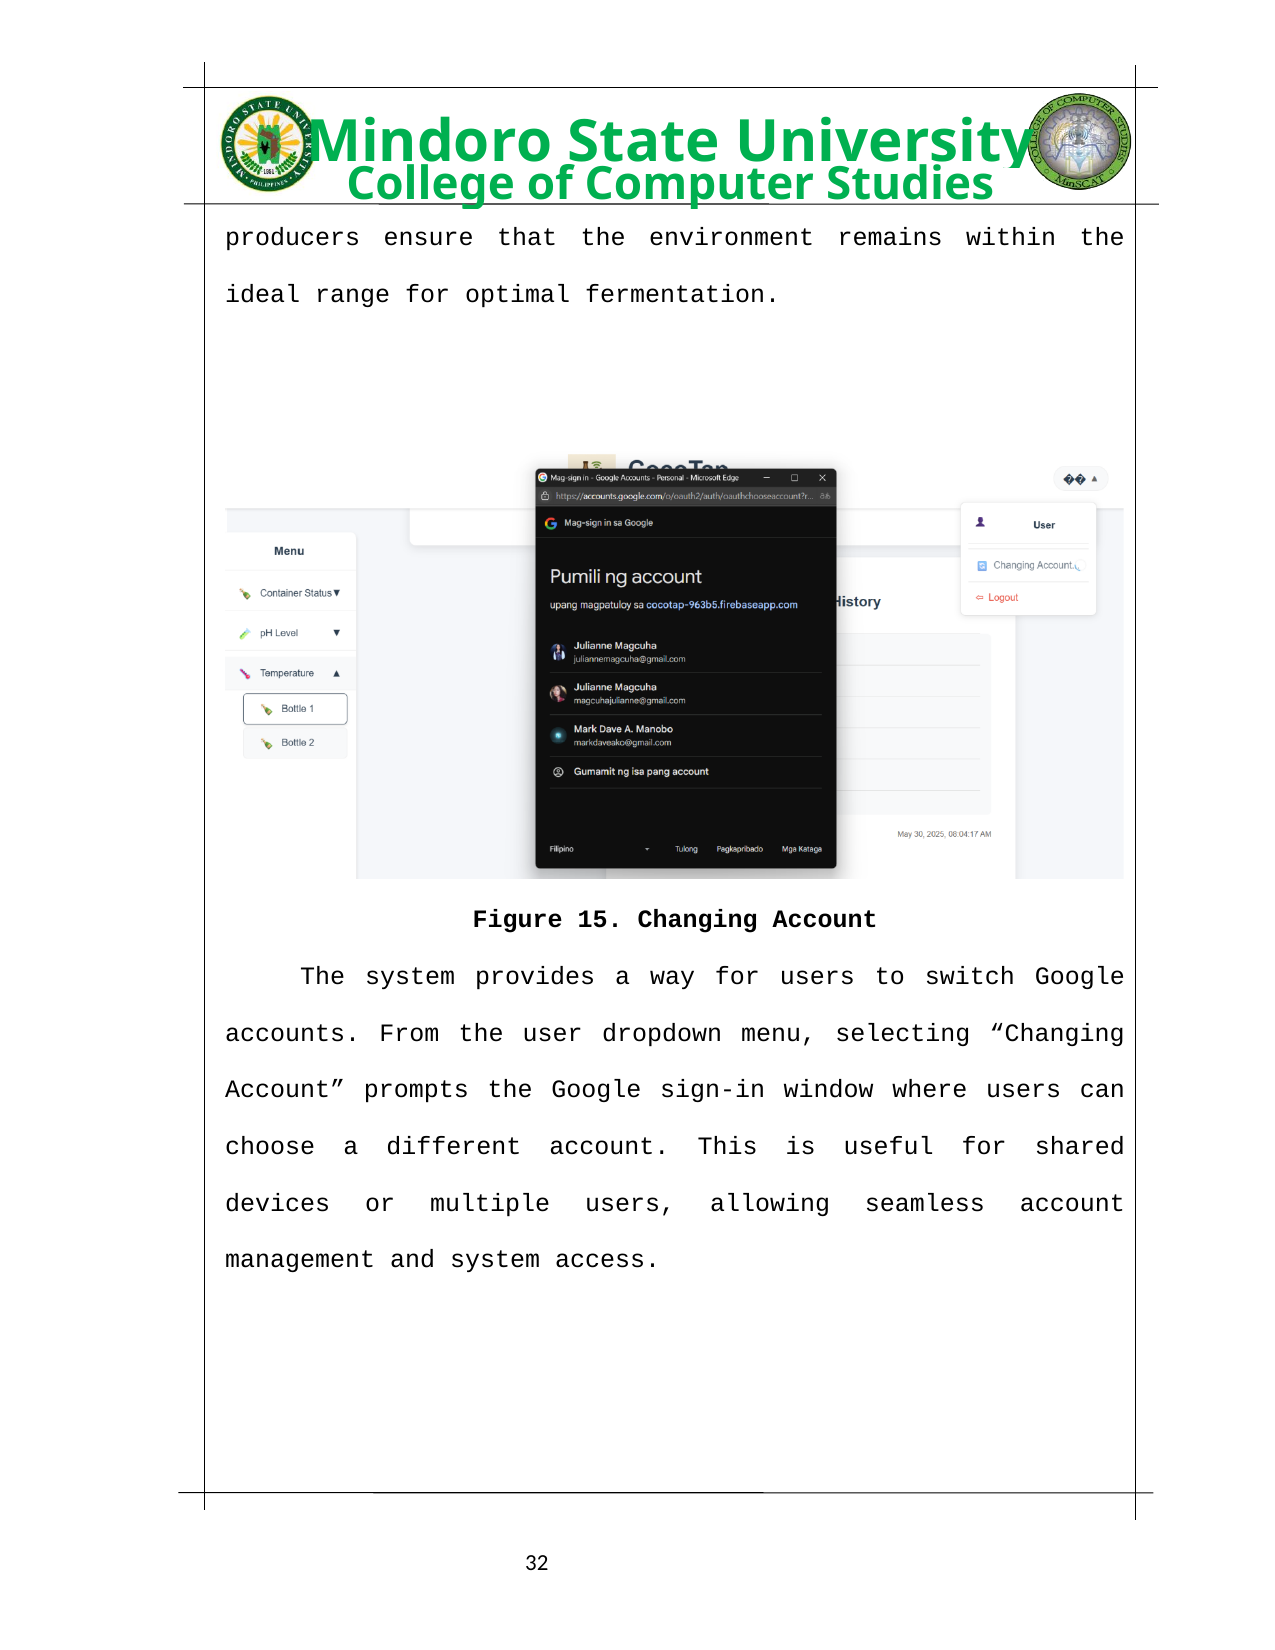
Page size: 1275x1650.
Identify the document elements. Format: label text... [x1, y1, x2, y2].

picture [1020, 88, 1136, 196]
text Figure 15. Changing Account [225, 907, 1125, 935]
picture [225, 451, 1124, 879]
text The system provides a way for users to switch Google accounts. From the user dropdown menu, selecting “Changing Account” prompts the Google sign-in window where users can choose a different account. This is useful for shared devices or multiple users, allowing seamless account management and system access. [225, 964, 1125, 1275]
picture [216, 91, 321, 196]
